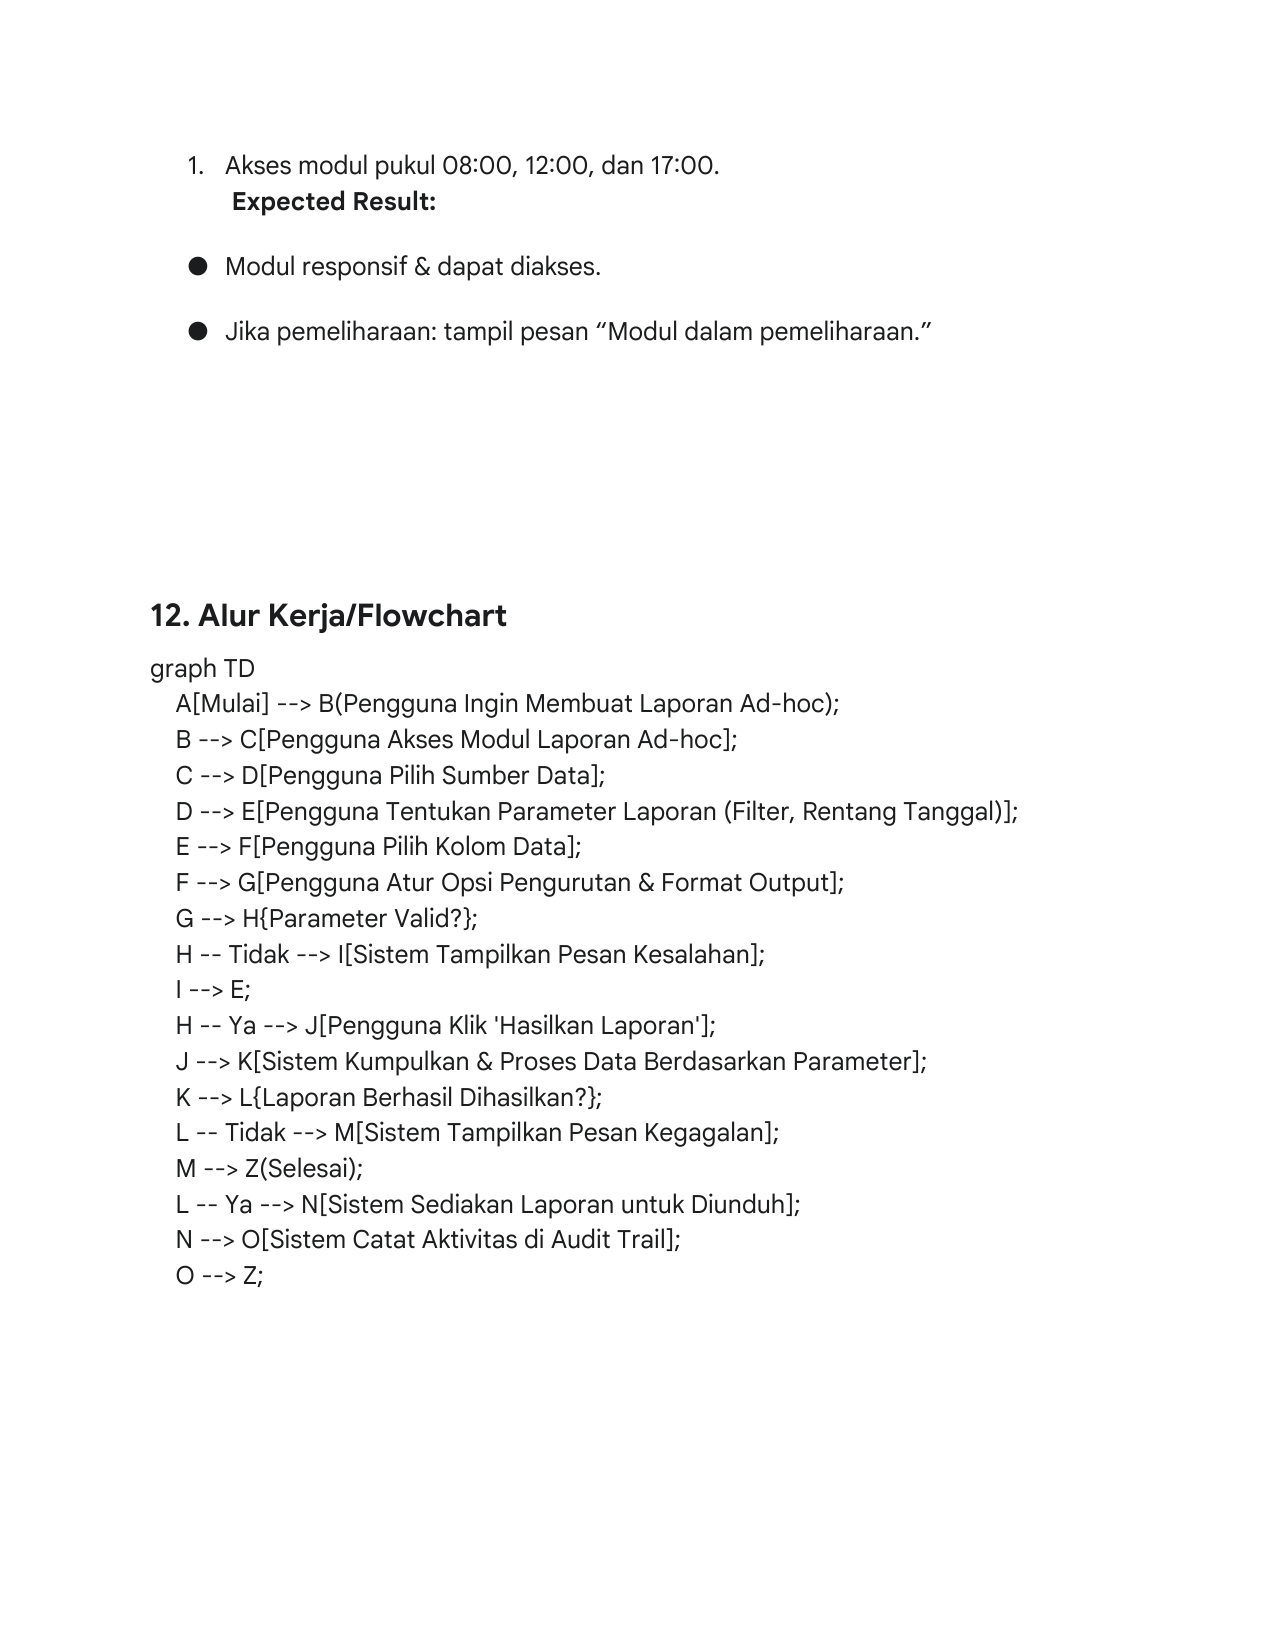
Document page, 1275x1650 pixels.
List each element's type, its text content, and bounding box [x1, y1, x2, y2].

text graph TD A[Mulai] --> B(Pengguna Ingin Membuat Laporan Ad-hoc); B --> C[Pengguna Akses Modul Laporan Ad-hoc]; C --> D[Pengguna Pilih Sumber Data]; D --> E[Pengguna Tentukan Parameter Laporan (Filter, Rentang Tanggal)]; E --> F[Pengguna Pilih Kolom Data]; F --> G[Pengguna Atur Opsi Pengurutan & Format Output]; G --> H{Parameter Valid?}; H -- Tidak --> I[Sistem Tampilkan Pesan Kesalahan]; I --> E; H -- Ya --> J[Pengguna Klik 'Hasilkan Laporan']; J --> K[Sistem Kumpulkan & Proses Data Berdasarkan Parameter]; K --> L{Laporan Berhasil Dihasilkan?}; L -- Tidak --> M[Sistem Tampilkan Pesan Kegagalan]; M --> Z(Selesai); L -- Ya --> N[Sistem Sediakan Laporan untuk Diunduh]; N --> O[Sistem Catat Aktivitas di Audit Trail]; O --> Z; [150, 653, 1125, 1322]
list Akses modul pukul 08:00, 12:00, dan 17:00. Expected Result: [187, 150, 1125, 247]
subtitle 12. Alur Kerja/Flowchart [150, 596, 1125, 635]
list Modul responsif & dapat diakses. [187, 251, 1125, 312]
list Jika pemeliharaan: tampil pesan “Modul dalam pemeliharaan.” [187, 316, 1125, 347]
